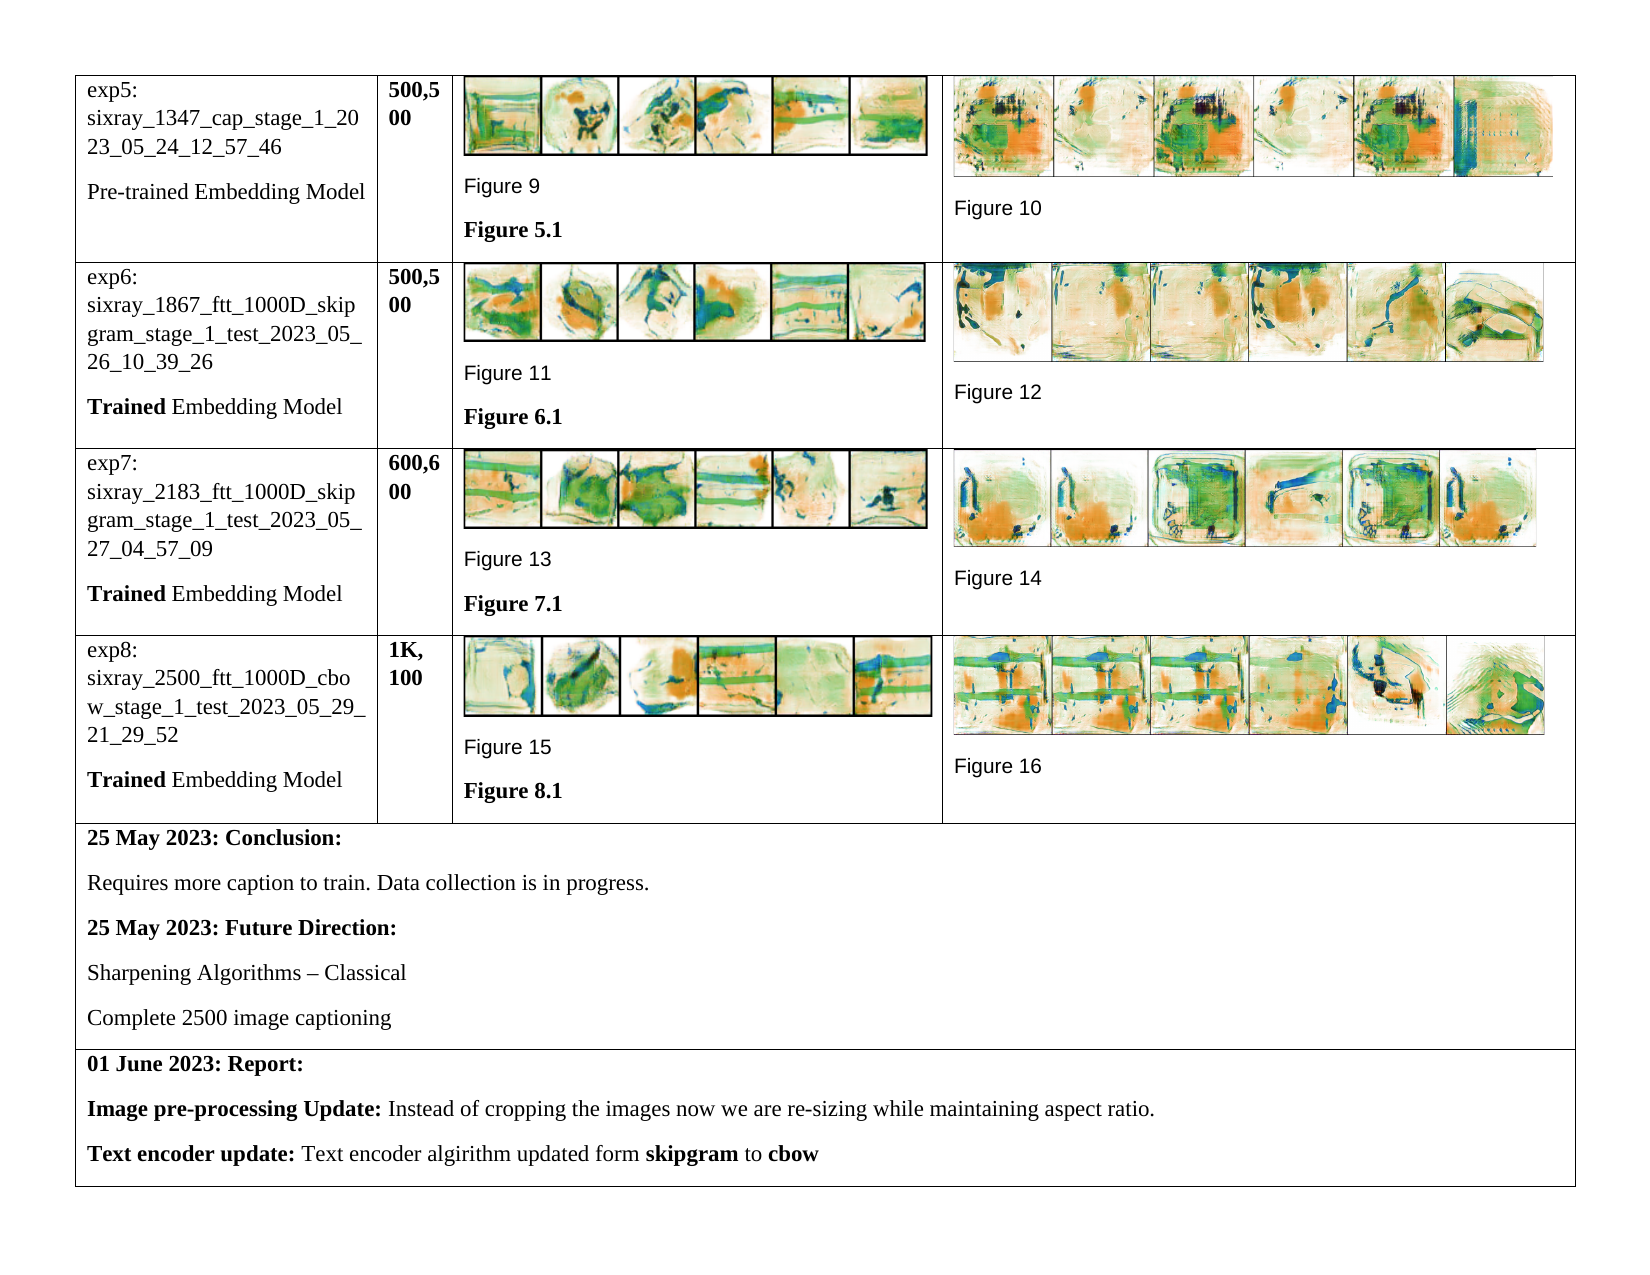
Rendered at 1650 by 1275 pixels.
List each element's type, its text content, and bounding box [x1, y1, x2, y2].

table_cell Figure 11 Figure 6.1 [453, 263, 942, 448]
table_cell 500,500 [378, 263, 452, 448]
picture [463, 449, 928, 529]
table_cell Figure 13 Figure 7.1 [453, 449, 942, 635]
picture [463, 262, 926, 342]
table_cell exp5: sixray_1347_cap_stage_1_2023_05_24_12_57_46 Pre-trained Embedding Model [76, 76, 377, 262]
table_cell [76, 1050, 1575, 1186]
table_cell exp8: sixray_2500_ftt_1000D_cbow_stage_1_test_2023_05_29_21_29_52 Trained Embedding Model [76, 636, 377, 823]
table_cell Figure 15 Figure 8.1 [453, 636, 942, 823]
picture [953, 76, 1553, 177]
table_cell Figure 10 [943, 76, 1575, 262]
picture [463, 636, 933, 717]
table_cell 600,600 [378, 449, 452, 635]
table_cell Figure 14 [943, 449, 1575, 635]
table_cell 500,500 [378, 76, 452, 262]
picture [953, 262, 1544, 362]
picture [953, 449, 1537, 547]
table_cell Figure 12 [943, 263, 1575, 448]
table_cell 1K, 100 [378, 636, 452, 823]
table_cell 25 May 2023: Conclusion: Requires more caption to train. Data collection is in progress. 25 May 2023: Future Direction: Sharpening Algorithms – Classical Complete 2500 image captioning [76, 824, 1575, 1049]
table_cell exp7: sixray_2183_ftt_1000D_skipgram_stage_1_test_2023_05_27_04_57_09 Trained Embedding Model [76, 449, 377, 635]
picture [953, 636, 1545, 735]
picture [463, 76, 928, 156]
table_cell Figure 16 [943, 636, 1575, 823]
table_cell Figure 9 Figure 5.1 [453, 76, 942, 262]
table_cell exp6: sixray_1867_ftt_1000D_skipgram_stage_1_test_2023_05_26_10_39_26 Trained Embedding Model [76, 263, 377, 448]
